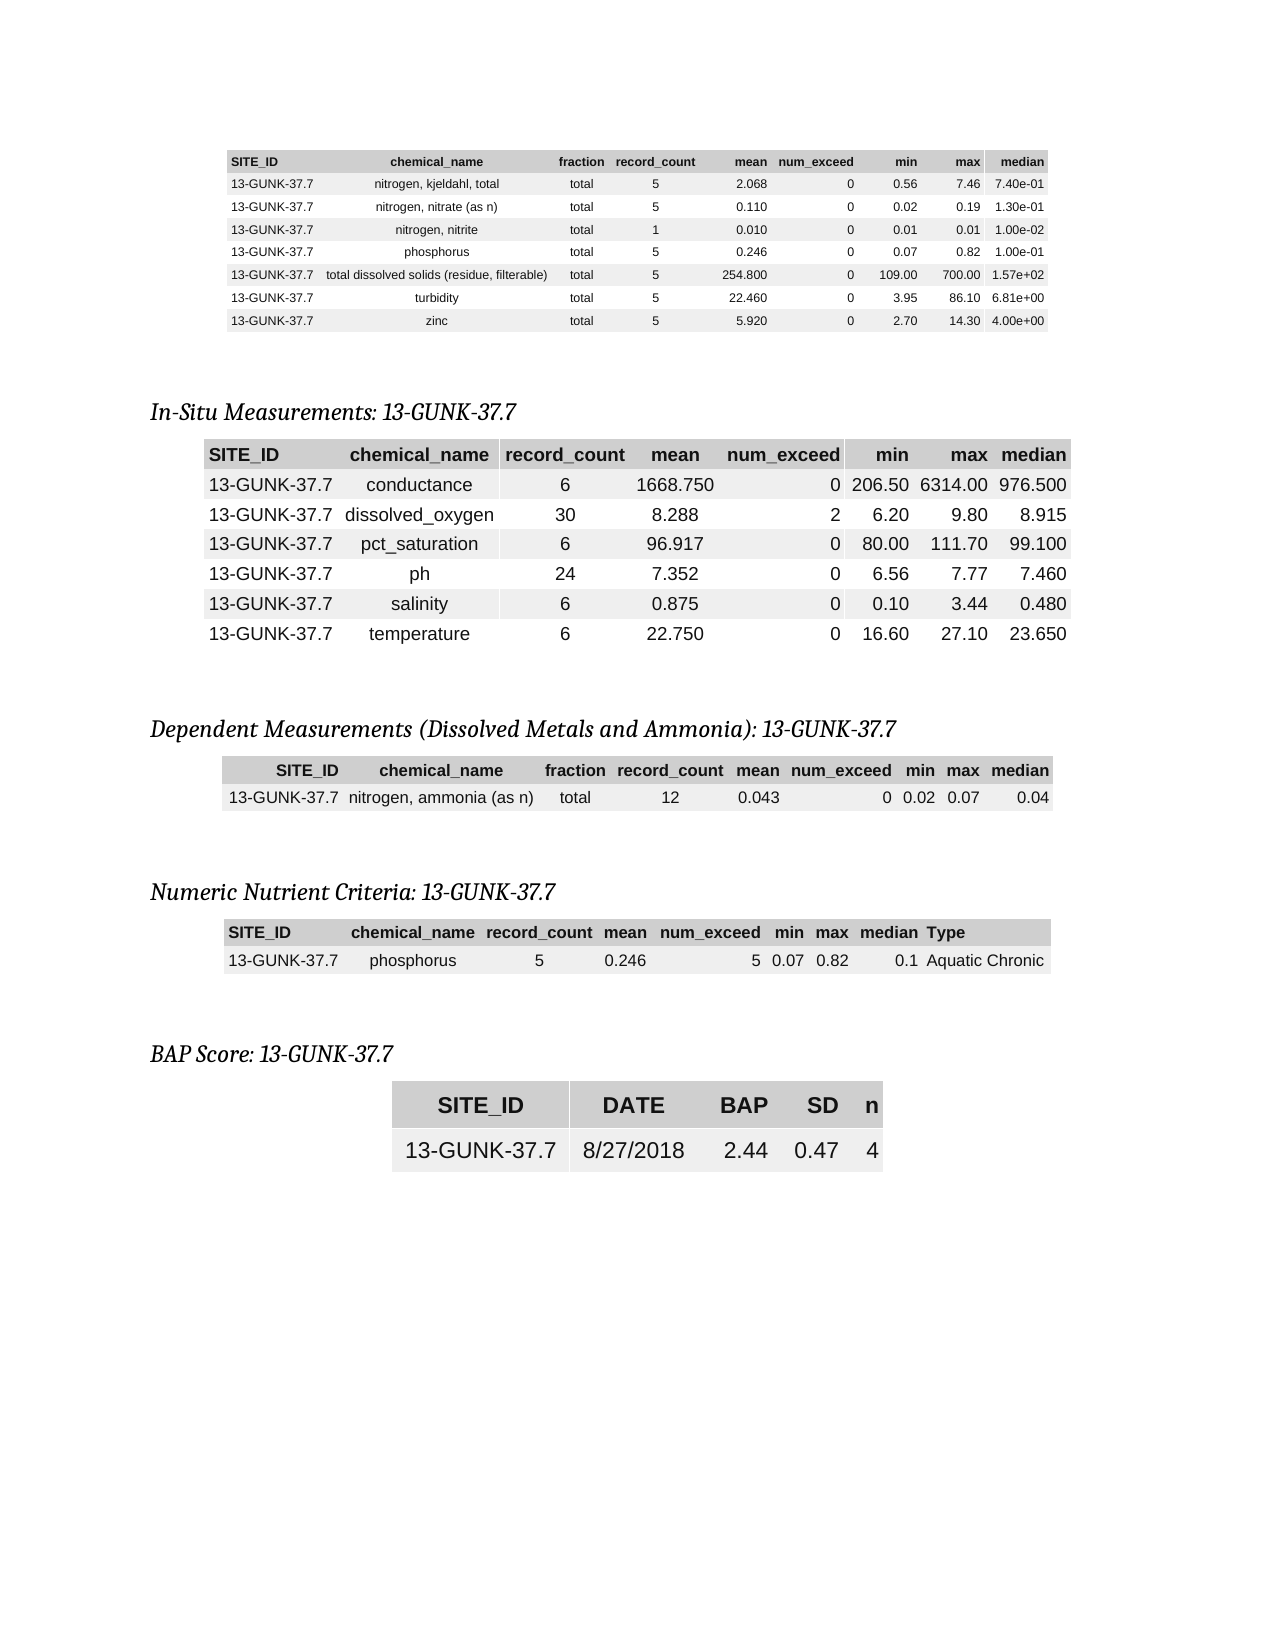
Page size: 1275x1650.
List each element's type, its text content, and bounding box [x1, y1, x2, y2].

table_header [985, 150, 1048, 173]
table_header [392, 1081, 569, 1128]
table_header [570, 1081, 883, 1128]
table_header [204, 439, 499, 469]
text Dependent Measurements (Dissolved Metals and Ammonia): 13-GUNK-37.7 [150, 715, 1125, 744]
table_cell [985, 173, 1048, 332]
text BAP Score: 13-GUNK-37.7 [150, 1040, 1125, 1069]
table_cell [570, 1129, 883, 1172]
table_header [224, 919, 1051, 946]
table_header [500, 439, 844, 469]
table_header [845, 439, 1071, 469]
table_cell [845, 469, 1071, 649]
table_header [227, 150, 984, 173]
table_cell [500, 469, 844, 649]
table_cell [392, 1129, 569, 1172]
text In-Situ Measurements: 13-GUNK-37.7 [150, 398, 1125, 427]
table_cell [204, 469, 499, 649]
text Numeric Nutrient Criteria: 13-GUNK-37.7 [150, 877, 1125, 906]
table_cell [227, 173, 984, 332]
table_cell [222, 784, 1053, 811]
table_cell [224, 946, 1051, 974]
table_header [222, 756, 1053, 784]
